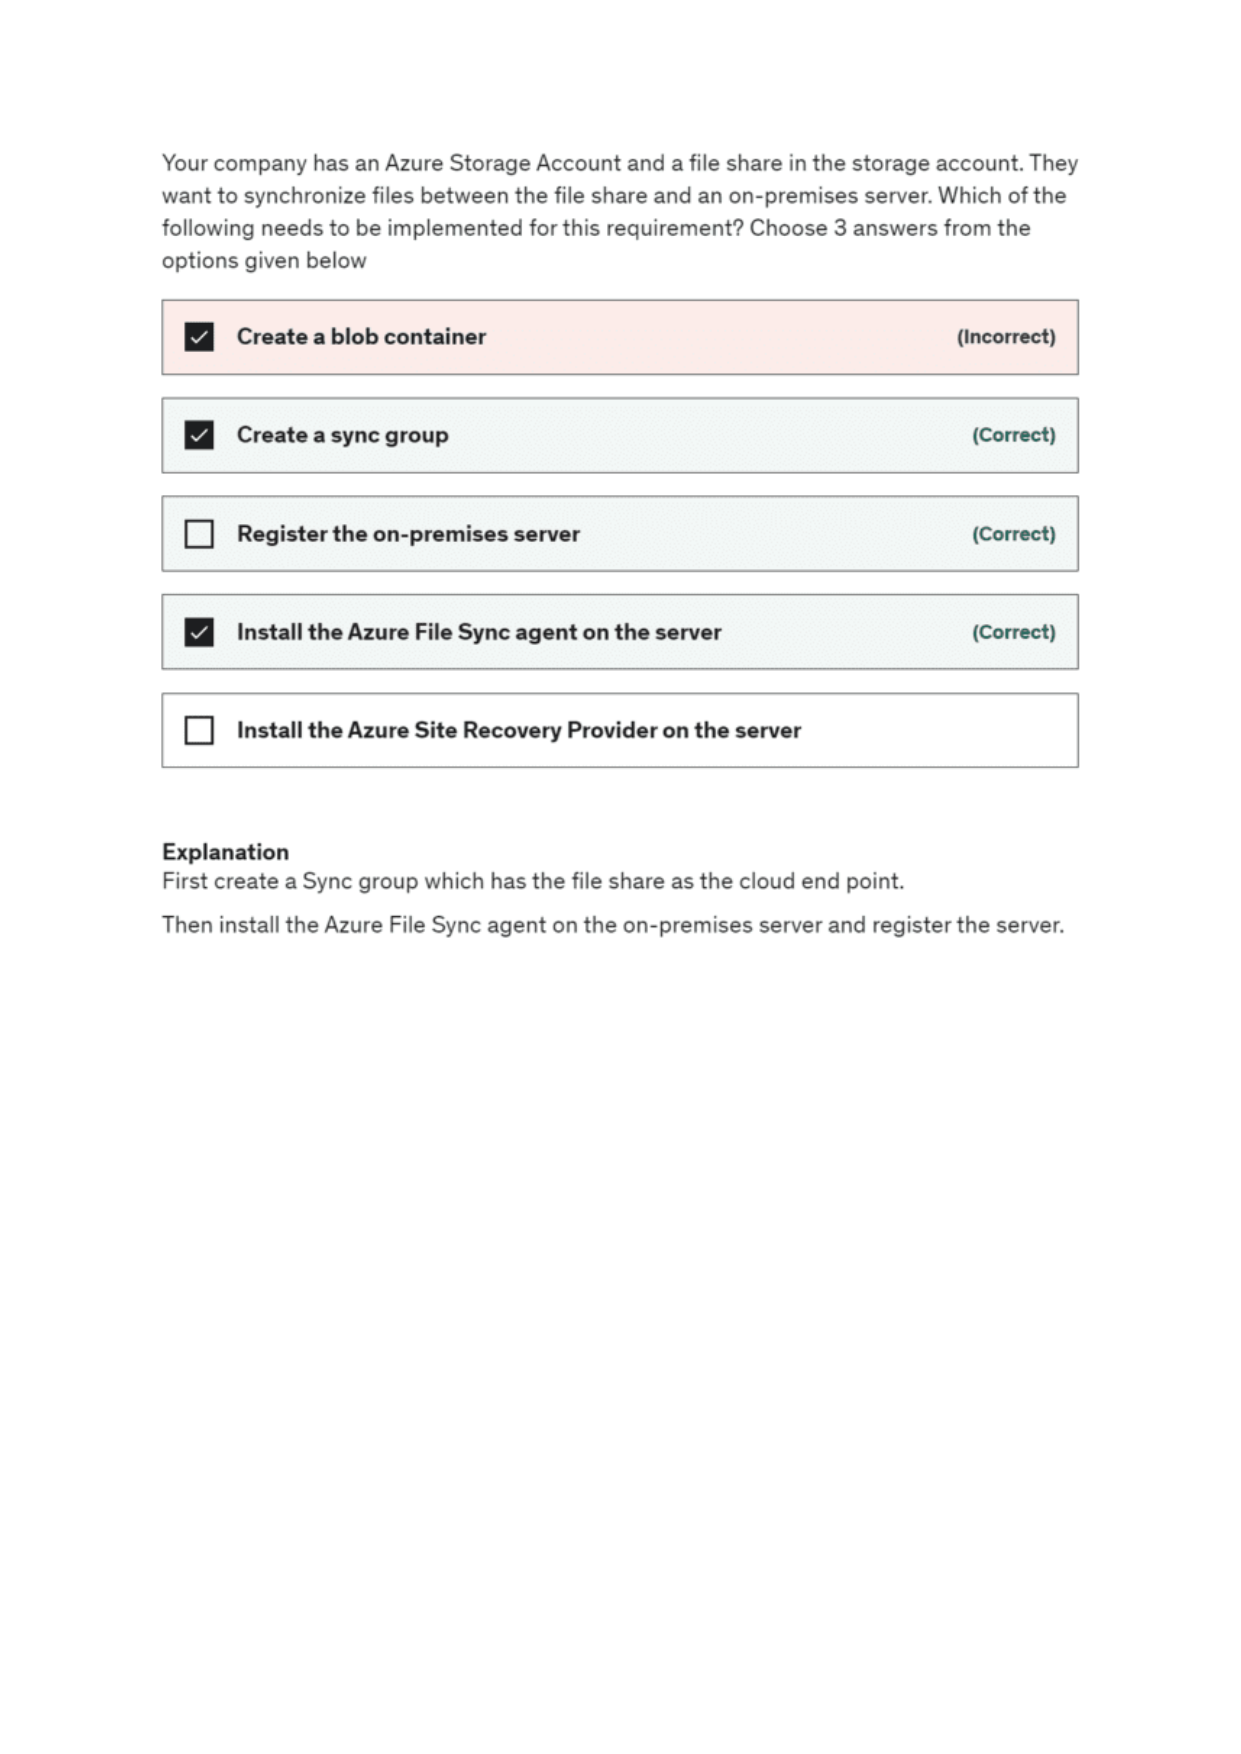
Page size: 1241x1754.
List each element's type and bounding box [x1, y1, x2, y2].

picture [150, 150, 1091, 945]
